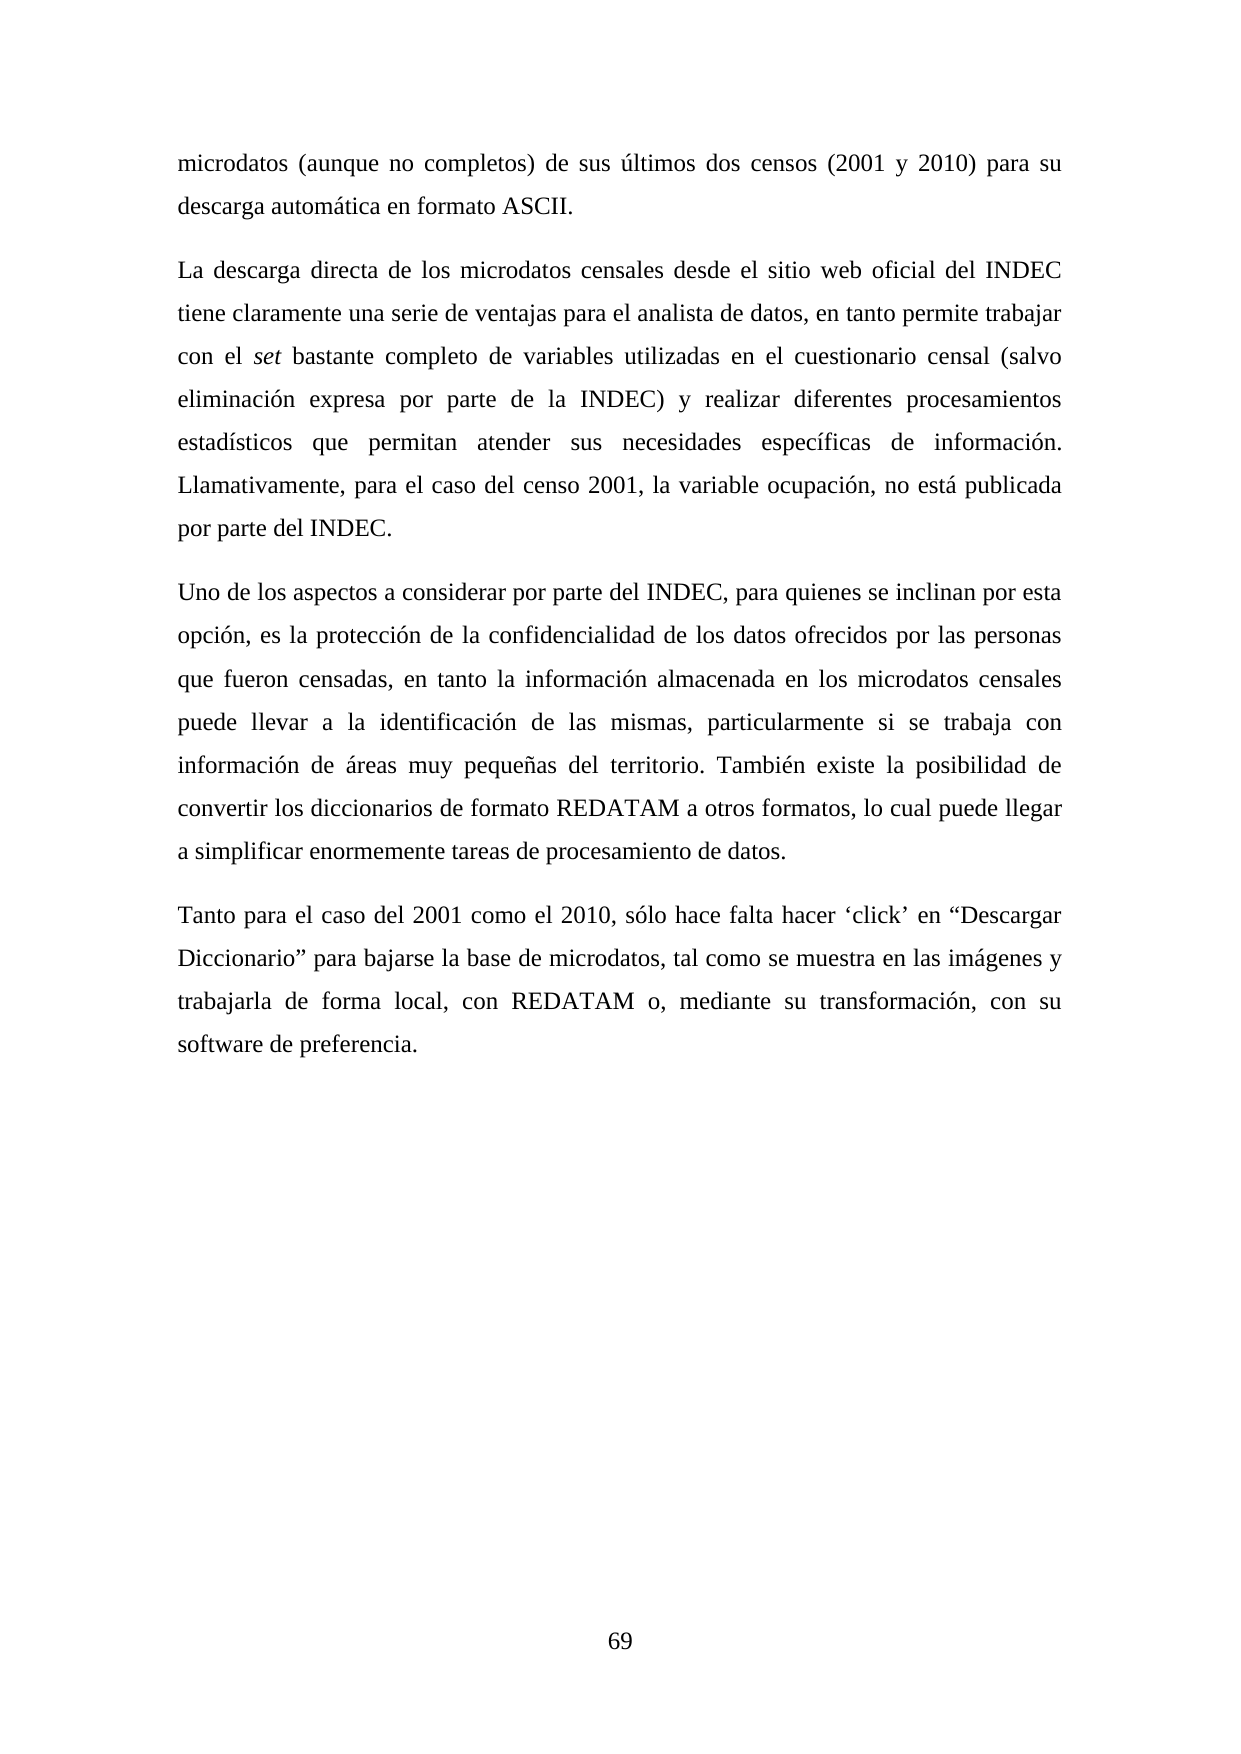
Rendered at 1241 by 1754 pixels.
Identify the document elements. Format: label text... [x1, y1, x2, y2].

text Tanto para el caso del 2001 como el 2010, sólo hace falta hacer ‘click’ en “Descargar Diccionario” para bajarse la base de microdatos, tal como se muestra en las imágenes y trabajarla de forma local, con REDATAM o, mediante su transformación, con su software de preferencia. [177, 900, 1063, 1058]
text La descarga directa de los microdatos censales desde el sitio web oficial del INDEC tiene claramente una serie de ventajas para el analista de datos, en tanto permite trabajar con el set bastante completo de variables utilizadas en el cuestionario censal (salvo eliminación expresa por parte de la INDEC) y realizar diferentes procesamientos estadísticos que permitan atender sus necesidades específicas de información. Llamativamente, para el caso del censo 2001, la variable ocupación, no está publicada por parte del INDEC. [177, 255, 1063, 542]
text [177, 148, 1063, 219]
text Uno de los aspectos a considerar por parte del INDEC, para quienes se inclinan por esta opción, es la protección de la confidencialidad de los datos ofrecidos por las personas que fueron censadas, en tanto la información almacenada en los microdatos censales puede llevar a la identificación de las mismas, particularmente si se trabaja con información de áreas muy pequeñas del territorio. También existe la posibilidad de convertir los diccionarios de formato REDATAM a otros formatos, lo cual puede llegar a simplificar enormemente tareas de procesamiento de datos. [177, 577, 1063, 865]
